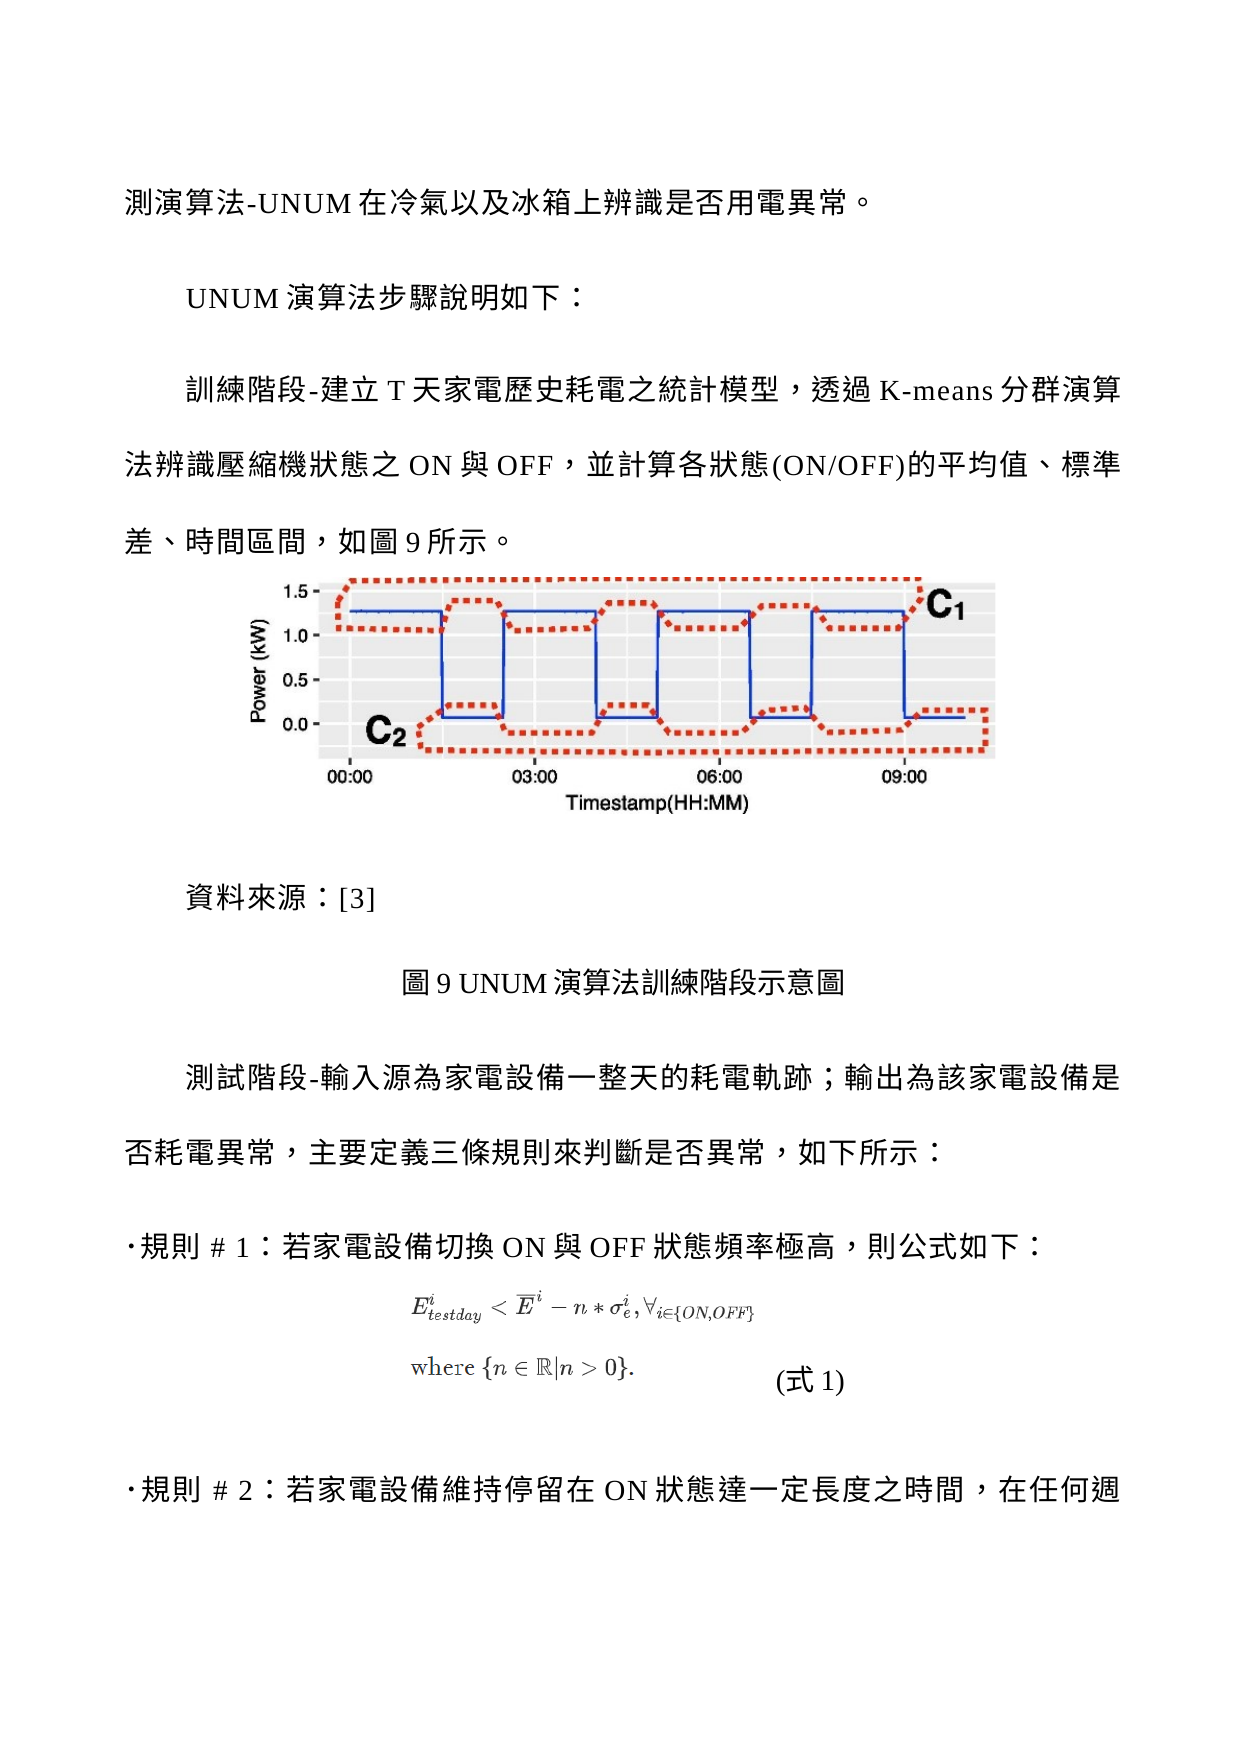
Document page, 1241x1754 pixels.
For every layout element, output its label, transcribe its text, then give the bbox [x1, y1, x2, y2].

picture [250, 577, 996, 814]
text UNUM演算法步驟說明如下： [124, 258, 1122, 333]
text ･規則 # 1：若家電設備切換ON與OFF狀態頻率極高，則公式如下： [124, 1208, 1122, 1283]
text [124, 164, 1122, 239]
text 測試階段-輸入源為家電設備一整天的耗電軌跡；輸出為該家電設備是否耗電異常，主要定義三條規則來判斷是否異常，如下所示： [124, 1039, 1122, 1189]
text 訓練階段-建立T天家電歷史耗電之統計模型，透過K-means分群演算法辨識壓縮機狀態之ON與OFF，並計算各狀態(ON/OFF)的平均值、標準差、時間區間，如圖9所示。 [124, 352, 1122, 577]
picture [401, 1283, 776, 1391]
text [124, 1452, 1122, 1527]
text 圖9 UNUM演算法訓練階段示意圖 [124, 952, 1122, 1002]
text 資料來源：[3] [124, 858, 1122, 933]
